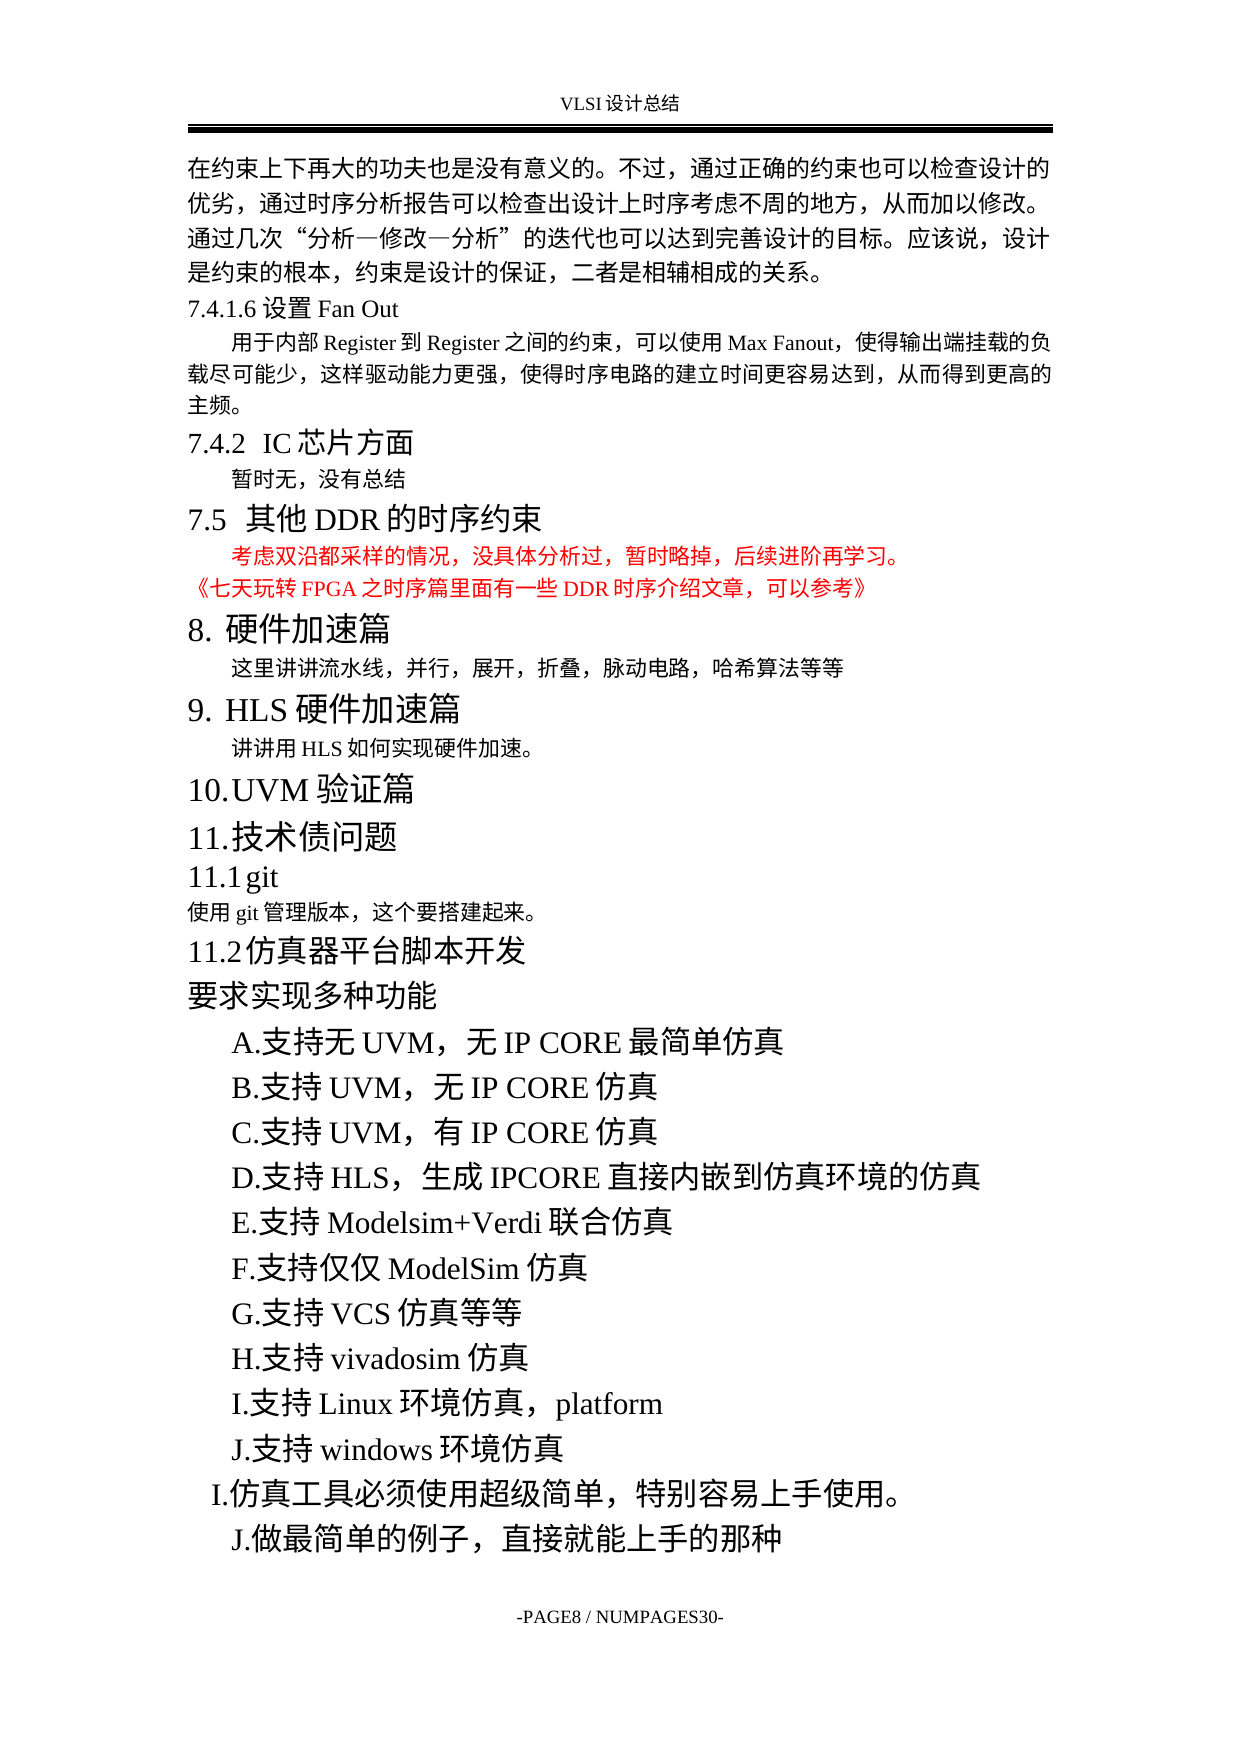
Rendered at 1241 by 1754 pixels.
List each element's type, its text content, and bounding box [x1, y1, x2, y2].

subtitle 技术债问题 [187, 811, 1053, 859]
list I.仿真工具必须使用超级简单，特别容易上手使用。 [187, 1469, 1053, 1514]
list 支持windows环境仿真 [187, 1424, 1053, 1469]
subtitle HLS硬件加速篇 [187, 682, 1053, 731]
text 使用git管理版本，这个要搭建起来。 [187, 895, 1053, 926]
subtitle 设置Fan Out [187, 289, 1053, 325]
subtitle 硬件加速篇 [187, 602, 1053, 651]
subtitle IC芯片方面 [187, 420, 1053, 462]
subtitle 其他DDR的时序约束 [187, 494, 1053, 539]
list 支持无UVM，无IP CORE最简单仿真 [187, 1017, 1053, 1062]
list J.做最简单的例子，直接就能上手的那种 [187, 1514, 1053, 1559]
list 支持UVM，有IP CORE仿真 [187, 1107, 1053, 1152]
subtitle UVM验证篇 [187, 762, 1053, 811]
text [187, 150, 1053, 289]
list 支持仅仅ModelSim仿真 [187, 1243, 1053, 1288]
text 用于内部Register到Register之间的约束，可以使用Max Fanout，使得输出端挂载的负载尽可能少，这样驱动能力更强，使得时序电路的建立时间更容易达到，从而得到更高的主频。 [187, 325, 1053, 420]
subtitle git [187, 859, 1053, 895]
text 考虑双沿都采样的情况，没具体分析过，暂时略掉，后续进阶再学习。 [187, 539, 1053, 571]
text 这里讲讲流水线，并行，展开，折叠，脉动电路，哈希算法等等 [187, 651, 1053, 682]
text 讲讲用HLS如何实现硬件加速。 [187, 731, 1053, 762]
subtitle 仿真器平台脚本开发 [187, 926, 1053, 972]
text 暂时无，没有总结 [187, 462, 1053, 494]
text 要求实现多种功能 [187, 972, 1053, 1017]
list 支持VCS仿真等等 [187, 1288, 1053, 1333]
list 支持Linux环境仿真，platform [187, 1378, 1053, 1424]
text 《七天玩转FPGA之时序篇里面有一些DDR时序介绍文章，可以参考》 [187, 571, 1053, 602]
list 支持UVM，无IP CORE仿真 [187, 1062, 1053, 1107]
list 支持Modelsim+Verdi联合仿真 [187, 1198, 1053, 1243]
list 支持vivadosim仿真 [187, 1333, 1053, 1378]
list 支持HLS，生成IPCORE直接内嵌到仿真环境的仿真 [187, 1152, 1053, 1198]
